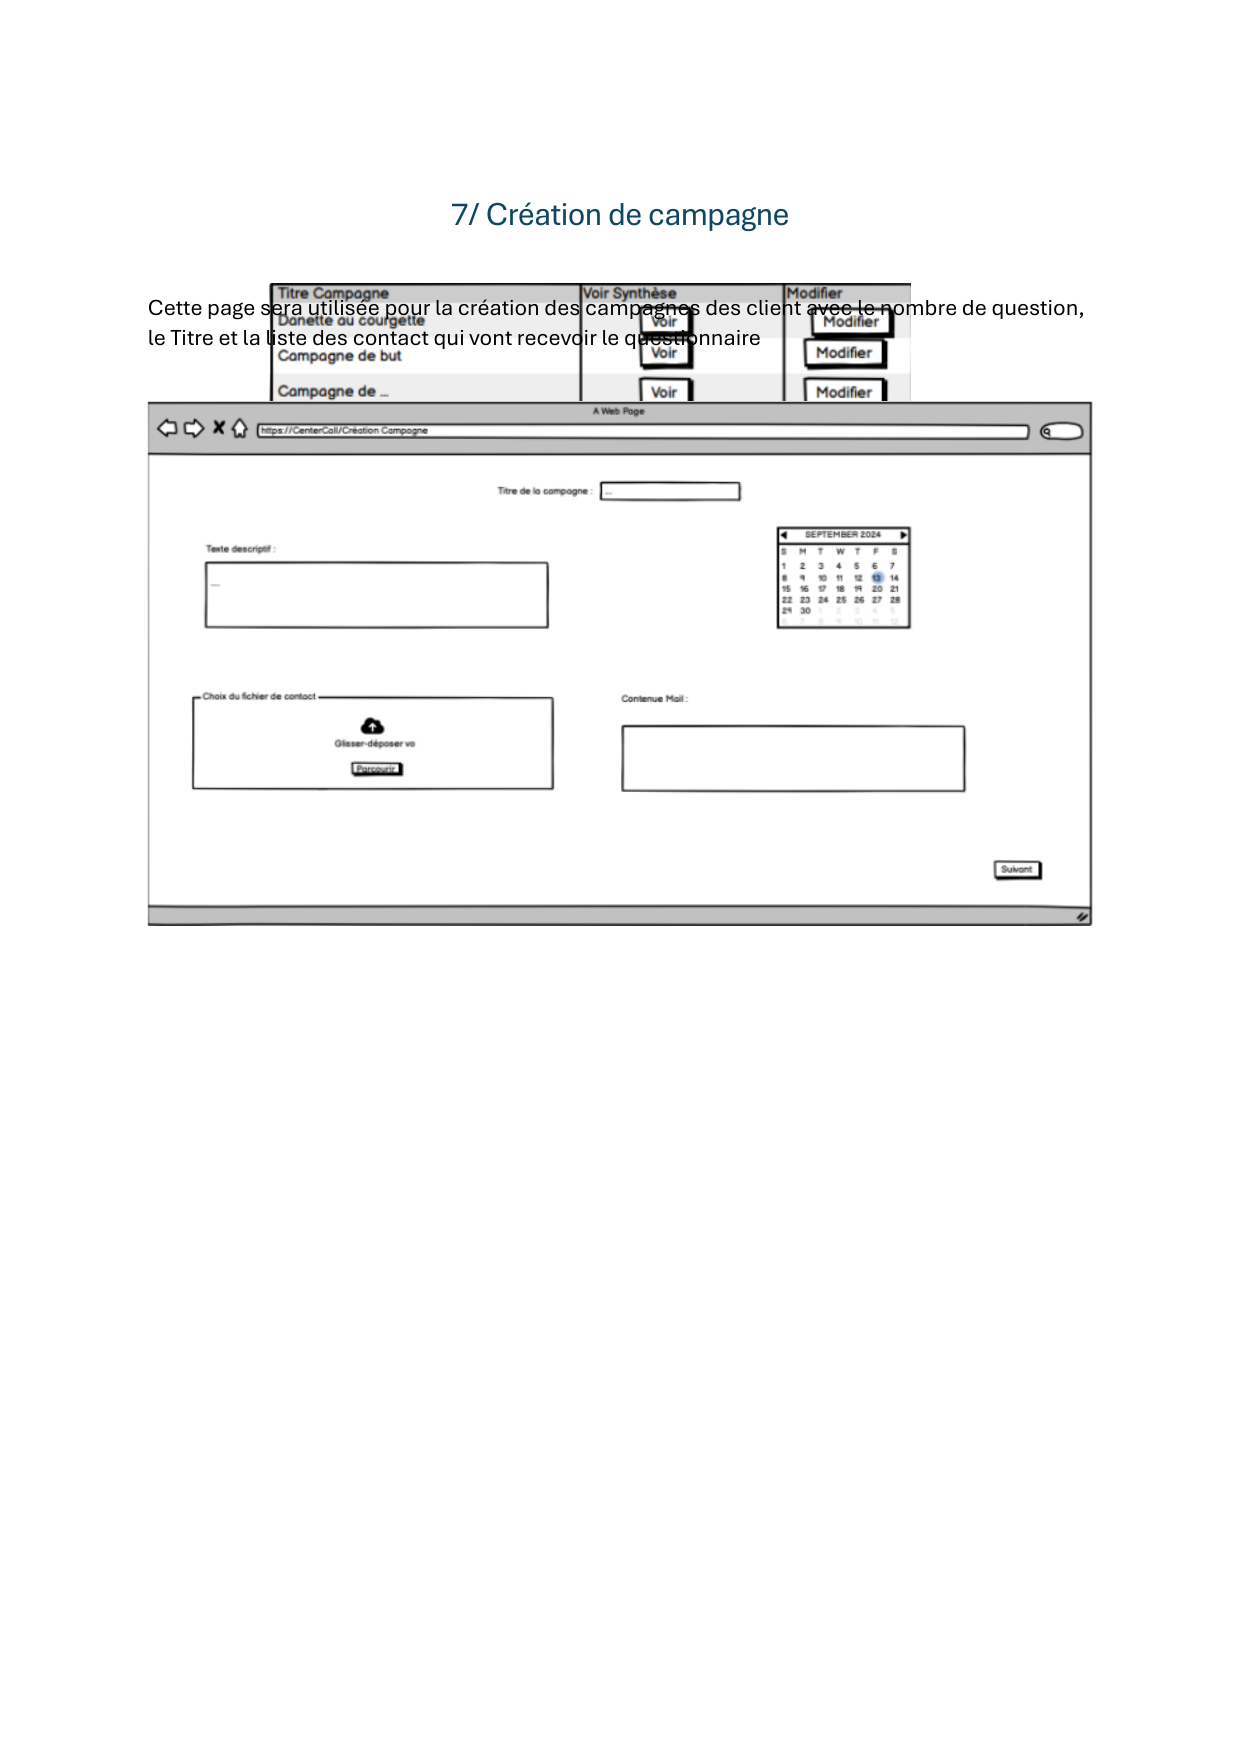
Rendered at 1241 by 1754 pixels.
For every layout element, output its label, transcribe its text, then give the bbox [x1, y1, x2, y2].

text Cette page sera utilisée pour la création des campagnes des client avec le nombre de question, le Titre et la liste des contact qui vont recevoir le questionnaire [148, 294, 1093, 352]
picture [268, 283, 911, 294]
subtitle 7/ Création de campagne [148, 194, 1093, 235]
picture [147, 352, 1093, 926]
